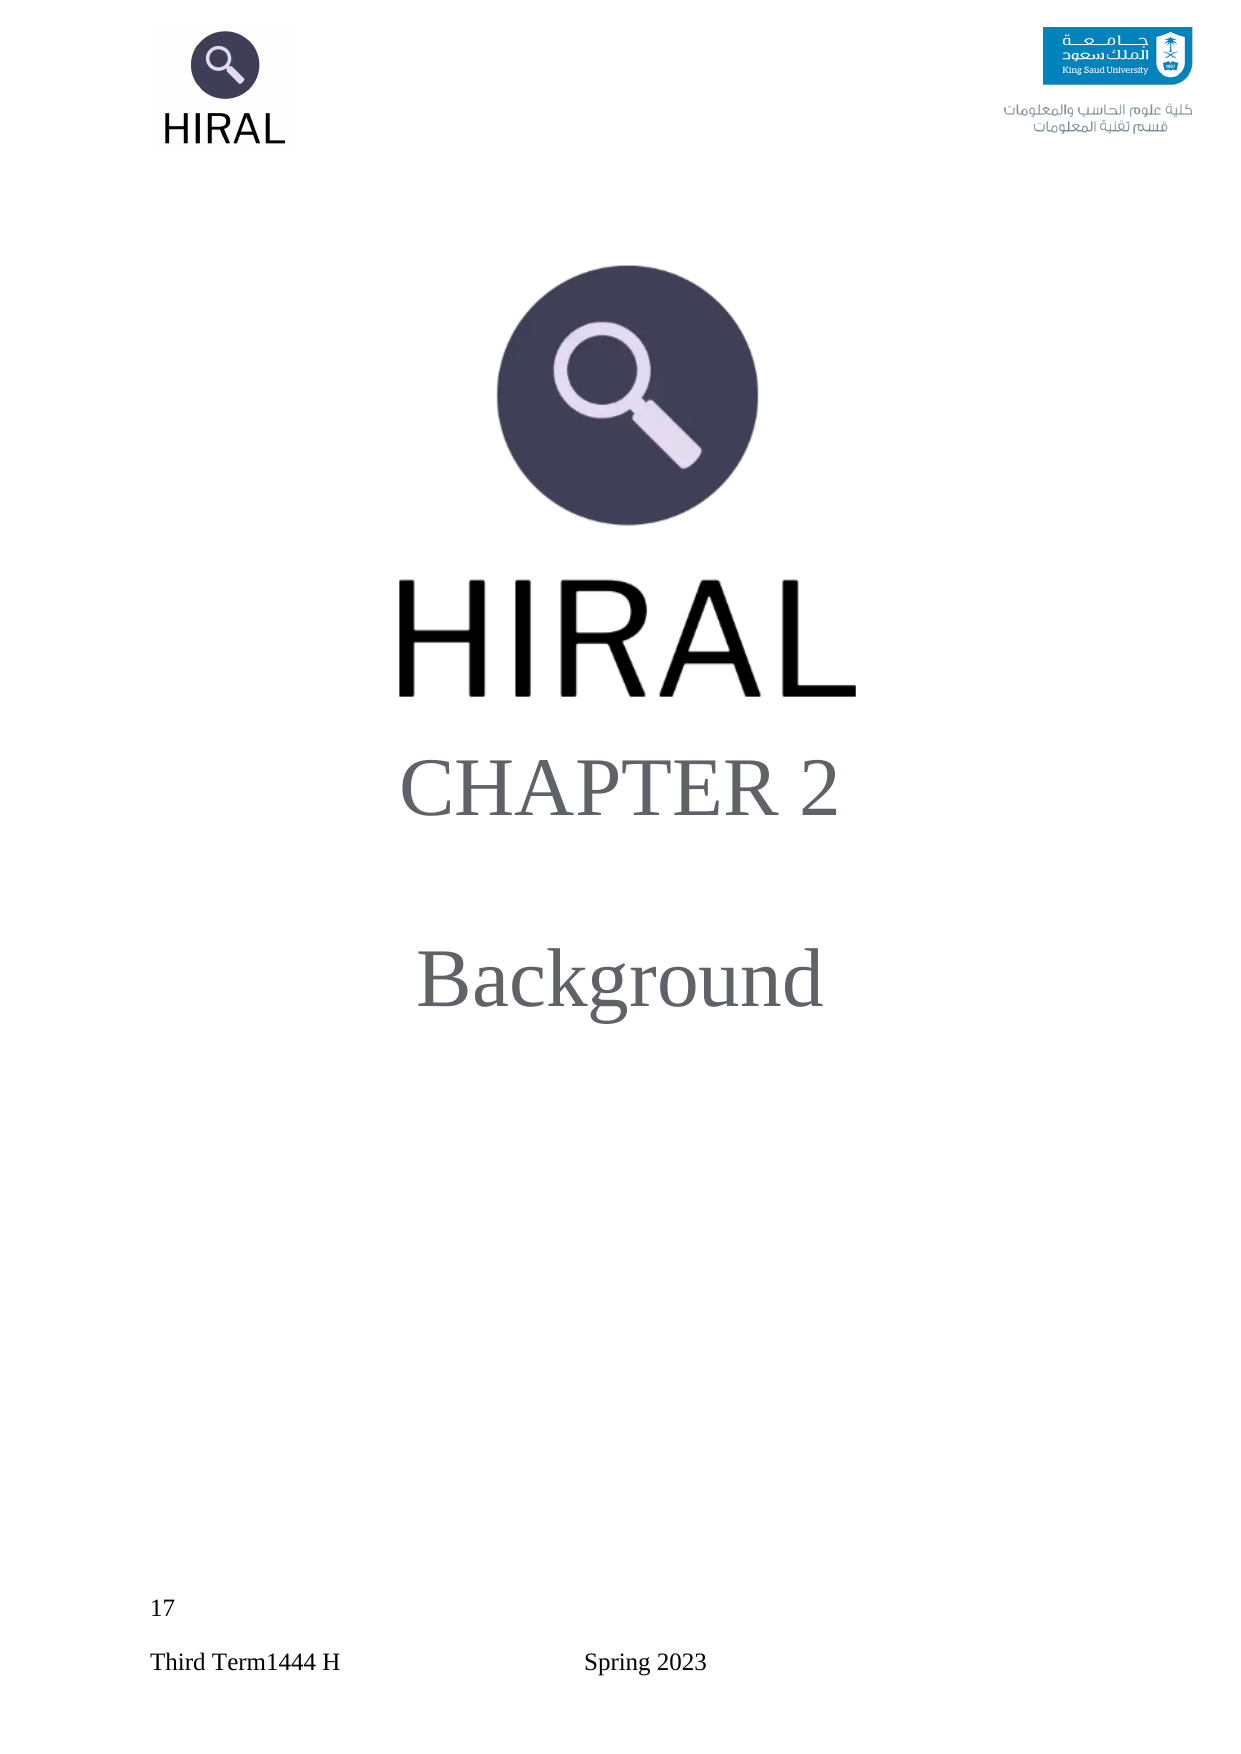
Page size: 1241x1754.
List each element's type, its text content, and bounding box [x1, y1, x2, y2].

picture [339, 235, 901, 738]
picture [972, 7, 1198, 143]
text Background [150, 929, 1090, 1025]
text CHAPTER 2 [150, 737, 1090, 833]
picture [150, 23, 296, 154]
